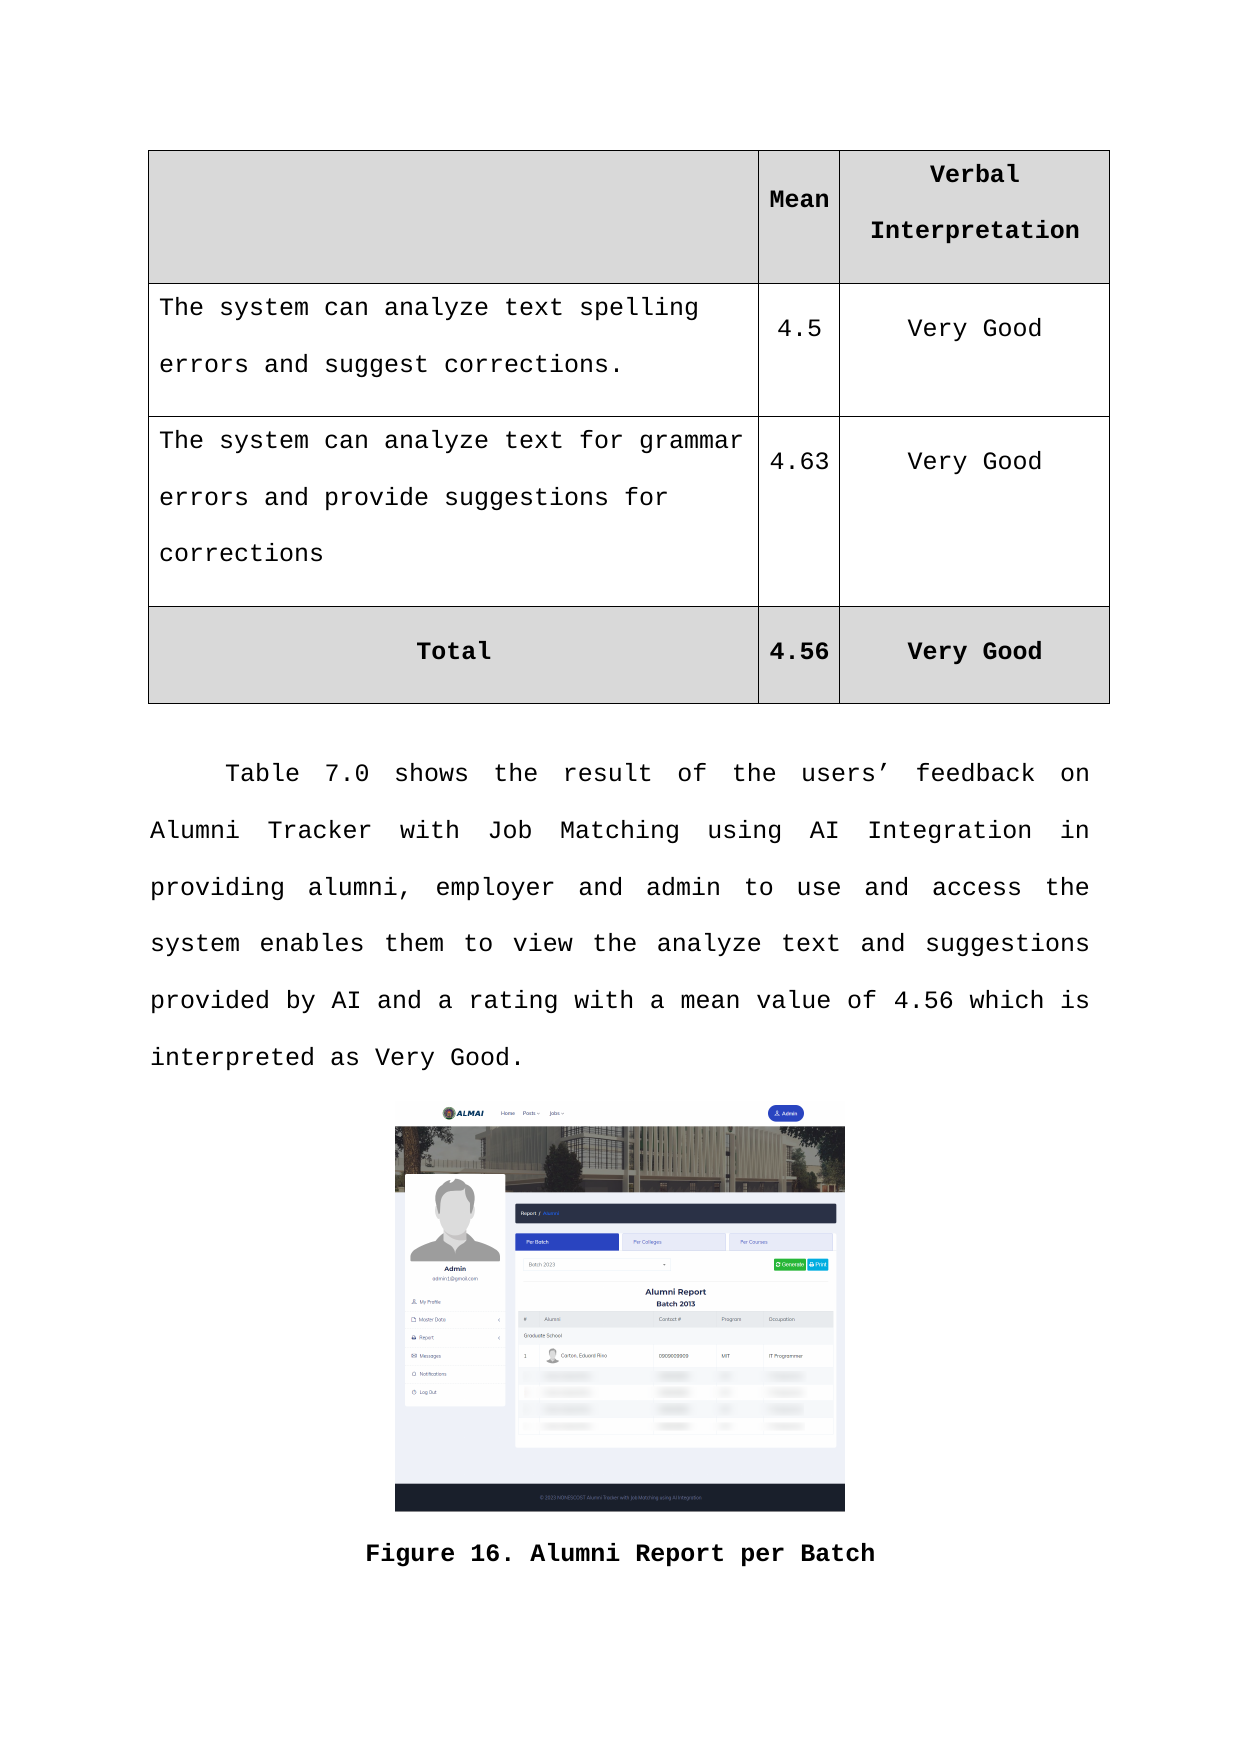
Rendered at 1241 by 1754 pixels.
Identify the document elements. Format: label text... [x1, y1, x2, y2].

table_cell Very Good [840, 417, 1109, 606]
table_cell The system can analyze text spelling errors and suggest corrections. [149, 284, 758, 416]
text Figure 16. Alumni Report per Batch [150, 1540, 1090, 1568]
table_header [149, 151, 758, 283]
table_header Verbal Interpretation [840, 151, 1109, 283]
table_cell Very Good [840, 284, 1109, 416]
text Table 7.0 shows the result of the users’ feedback on Alumni Tracker with Job Matching using AI Integration in providing alumni, employer and admin to use and access the system enables them to view the analyze text and suggestions provided by AI and a rating with a mean value of 4.56 which is interpreted as Very Good. [150, 761, 1090, 1073]
table_header Mean [759, 151, 839, 283]
table_cell 4.63 [759, 417, 839, 606]
table_cell 4.5 [759, 284, 839, 416]
picture [395, 1101, 845, 1512]
table_cell 4.56 [759, 607, 839, 703]
table_cell The system can analyze text for grammar errors and provide suggestions for corrections [149, 417, 758, 606]
table_cell Total [149, 607, 758, 703]
table_cell Very Good [840, 607, 1109, 703]
